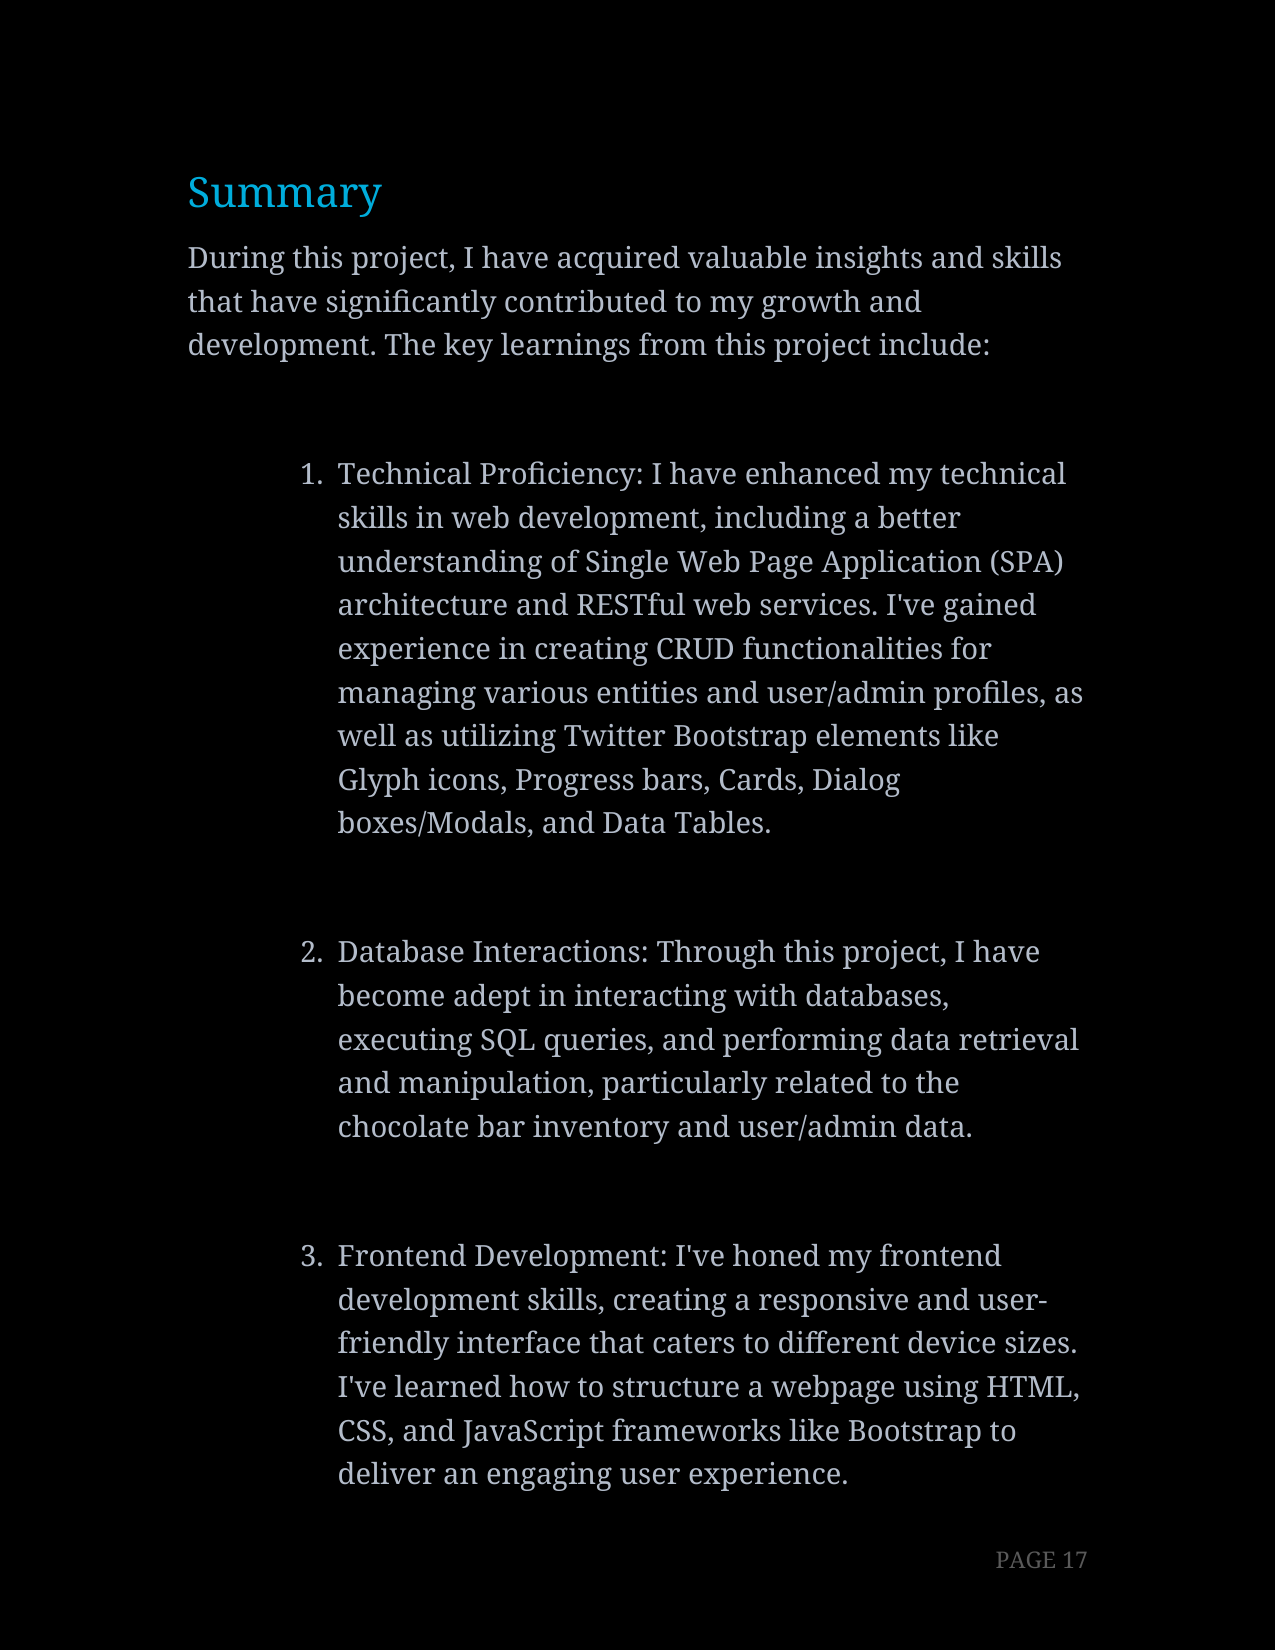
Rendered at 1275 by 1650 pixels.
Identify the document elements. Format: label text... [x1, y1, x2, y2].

subtitle Summary [187, 162, 1087, 219]
list Database Interactions: Through this project, I have become adept in interacting with databases, executing SQL queries, and performing data retrieval and manipulation, particularly related to the chocolate bar inventory and user/admin data. [300, 932, 1087, 1146]
list Frontend Development: I've honed my frontend development skills, creating a responsive and user-friendly interface that caters to different device sizes. I've learned how to structure a webpage using HTML, CSS, and JavaScript frameworks like Bootstrap to deliver an engaging user experience. [300, 1235, 1087, 1493]
text During this project, I have acquired valuable insights and skills that have significantly contributed to my growth and development. The key learnings from this project include: [187, 237, 1087, 364]
list Technical Proficiency: I have enhanced my technical skills in web development, including a better understanding of Single Web Page Application (SPA) architecture and RESTful web services. I've gained experience in creating CRUD functionalities for managing various entities and user/admin profiles, as well as utilizing Twitter Bootstrap elements like Glyph icons, Progress bars, Cards, Dialog boxes/Modals, and Data Tables. [300, 454, 1087, 842]
